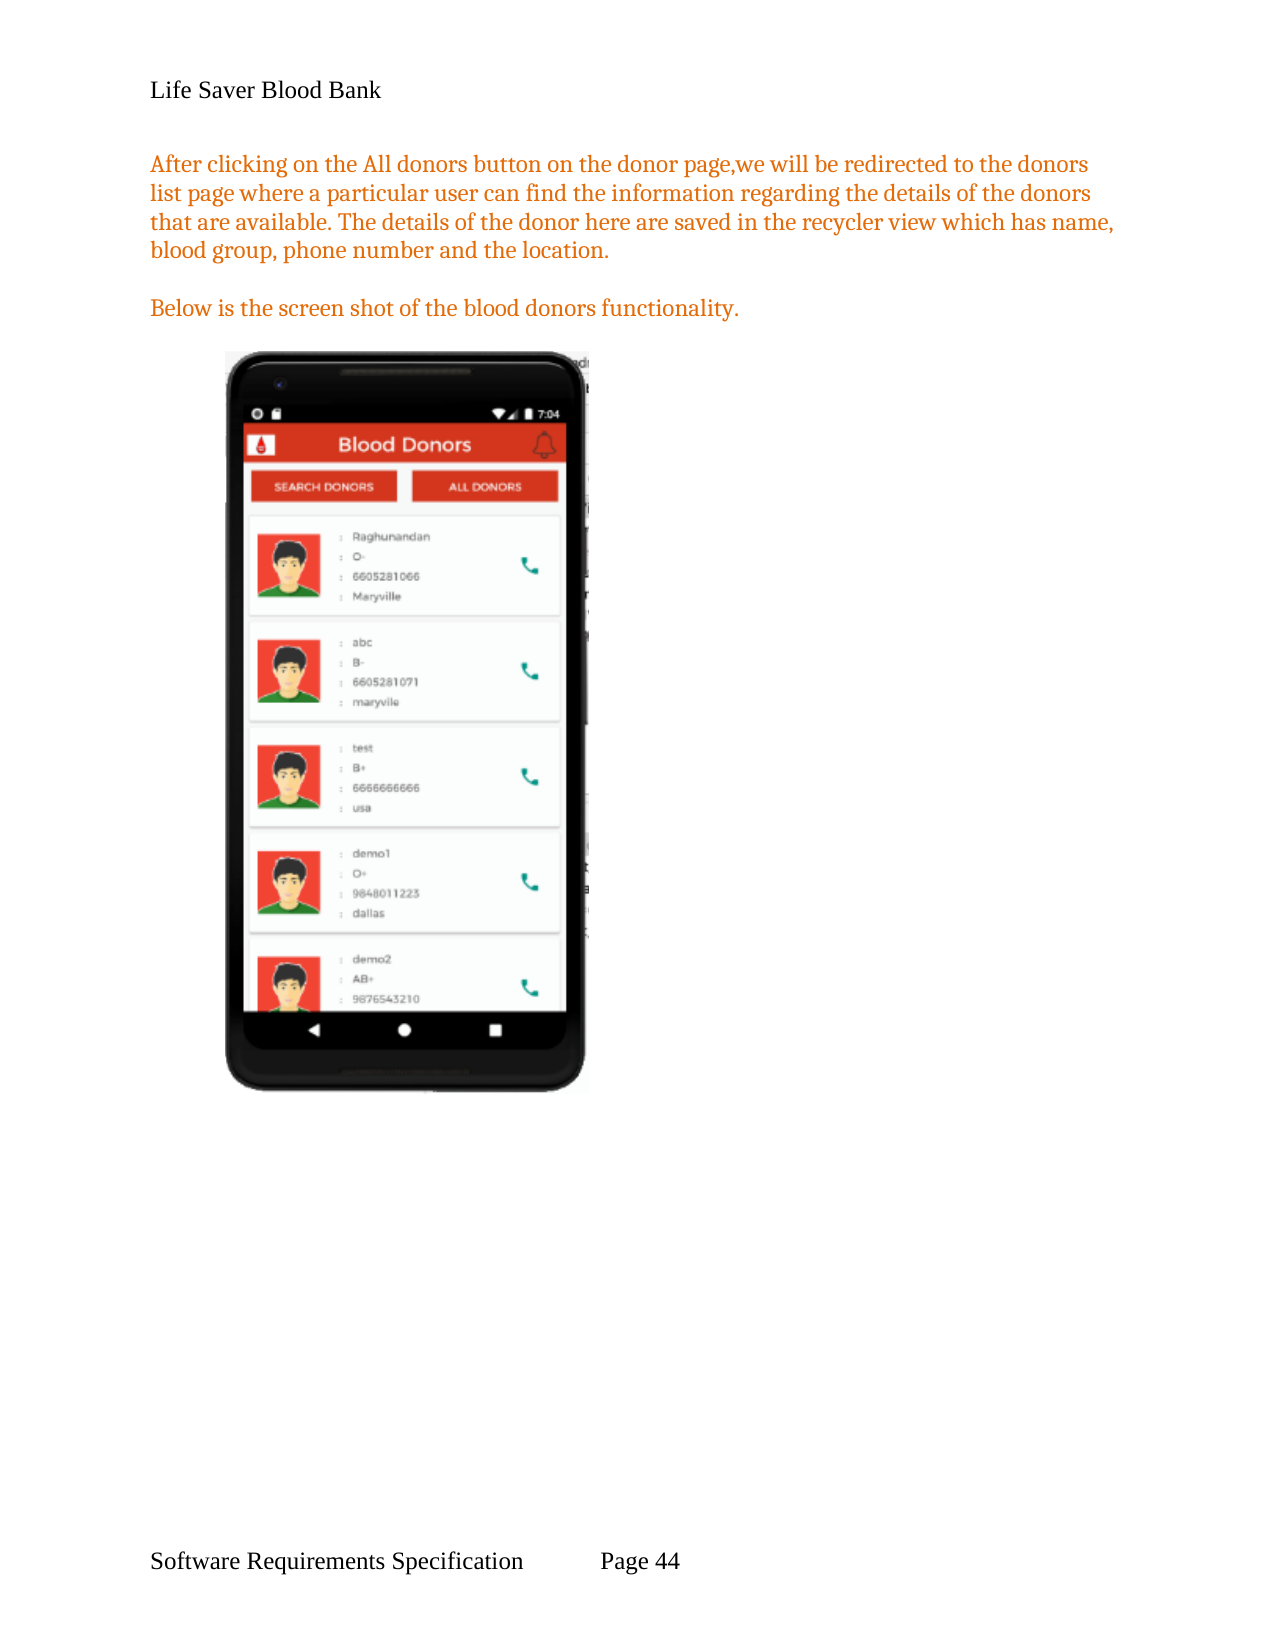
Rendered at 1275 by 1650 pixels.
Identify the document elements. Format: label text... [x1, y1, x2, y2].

text Below is the screen shot of the blood donors functionality. [150, 294, 1125, 322]
text After clicking on the All donors button on the donor page,we will be redirected to the donors list page where a particular user can find the information regarding the details of the donors that are available. The details of the donor here are saved in the recycler view which has name, blood group, phone number and the location. [150, 150, 1125, 265]
picture [225, 351, 589, 1094]
